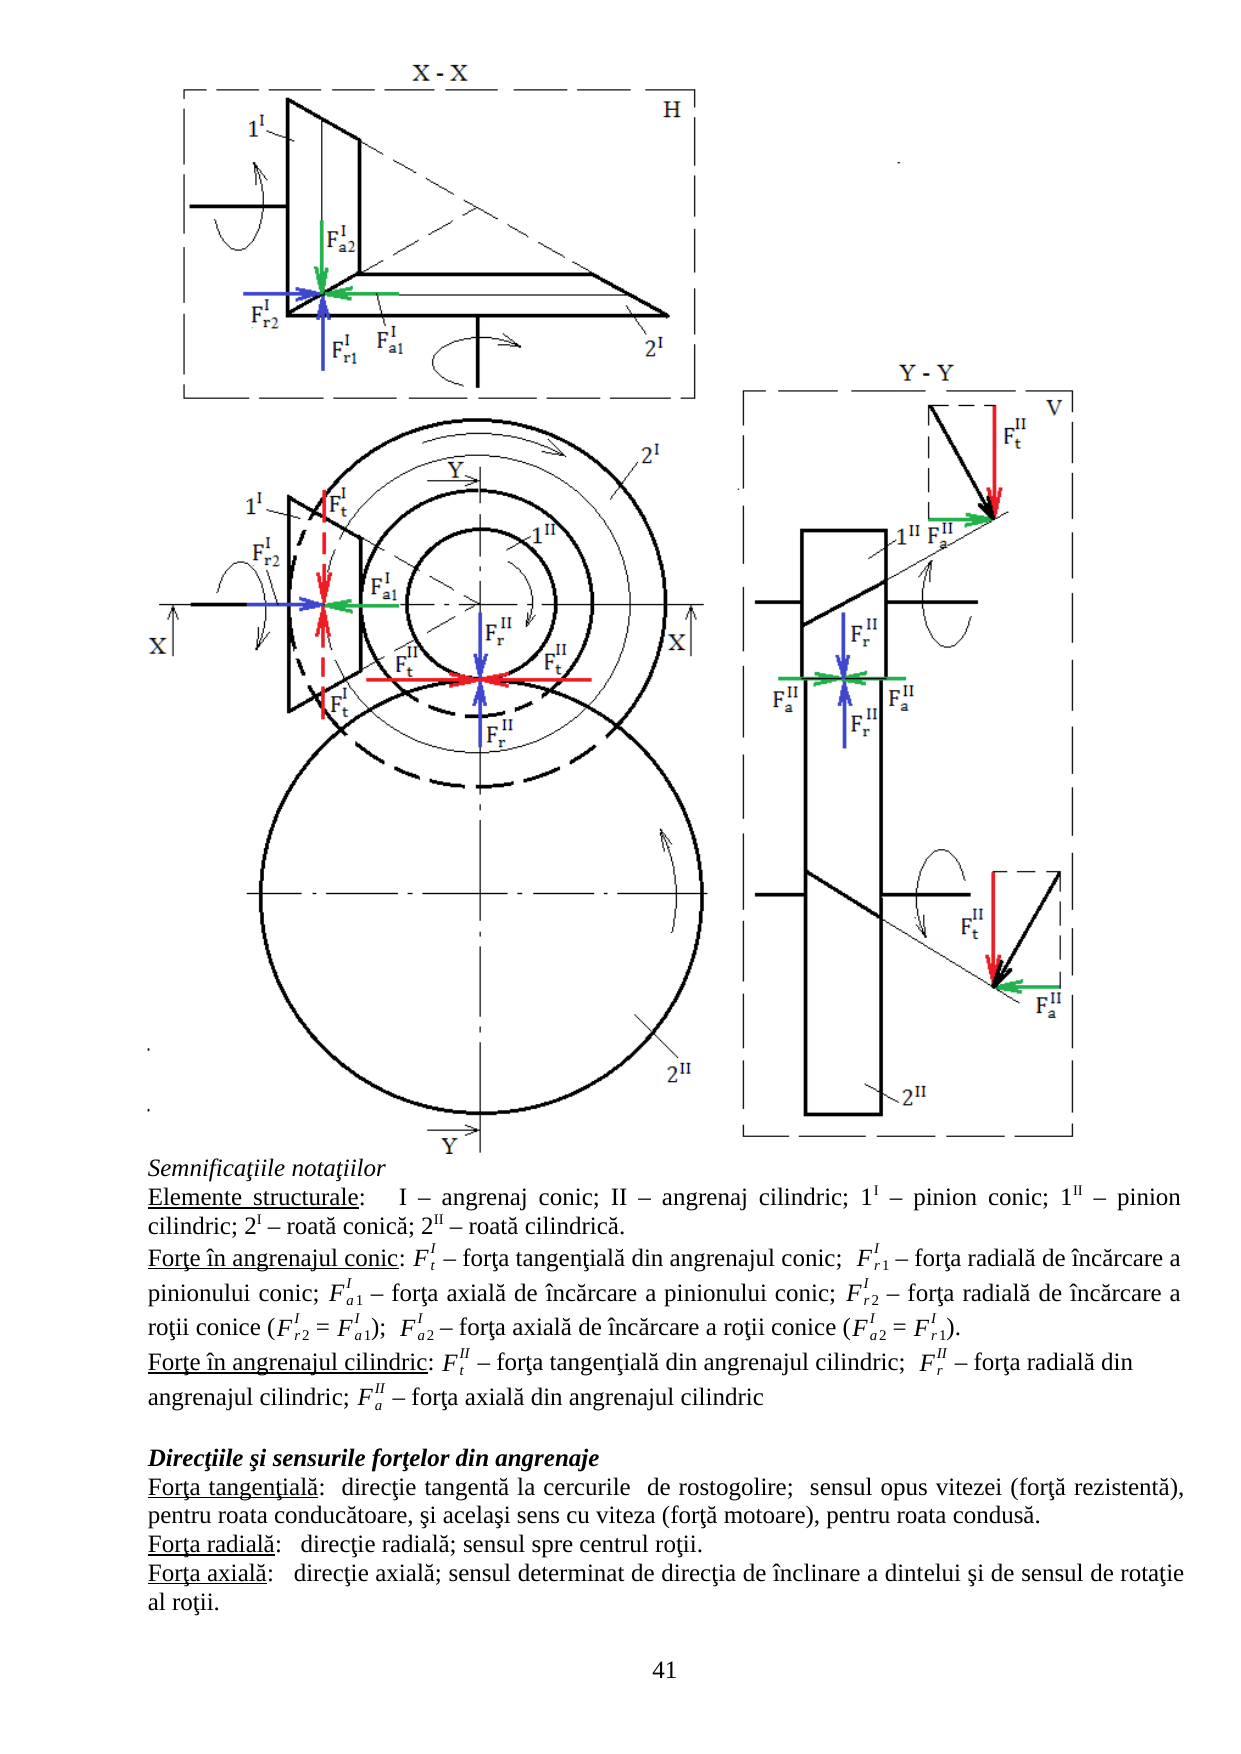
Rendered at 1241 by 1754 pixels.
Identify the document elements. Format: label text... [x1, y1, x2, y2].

text Forţe în angrenajul cilindric: – forţa tangenţială din angrenajul cilindric; – forţa radială din angrenajul cilindric; – forţa axială din angrenajul cilindric [148, 1344, 1181, 1414]
text Semnificaţiile notaţiilor [148, 1153, 1181, 1182]
text Forţa tangenţială: direcţie tangentă la cercurile de rostogolire; sensul opus vitezei (forţă rezistentă), pentru roata conducătoare, şi acelaşi sens cu viteza (forţă motoare), pentru roata condusă. [148, 1472, 1186, 1529]
picture [147, 59, 1078, 1154]
text Forţa radială: direcţie radială; sensul spre centrul roţii. [148, 1529, 1186, 1558]
text Direcţiile şi sensurile forţelor din angrenaje [148, 1443, 1186, 1472]
text Forţe în angrenajul conic: – forţa tangenţială din angrenajul conic; – forţa radială de încărcare a pinionului conic; – forţa axială de încărcare a pinionului conic; – forţa radială de încărcare a roţii conice ( = ); – forţa axială de încărcare a roţii conice ( = ). [148, 1240, 1181, 1344]
text Forţa axială: direcţie axială; sensul determinat de direcţia de înclinare a dintelui şi de sensul de rotaţie al roţii. [148, 1558, 1186, 1615]
text Elemente structurale: I – angrenaj conic; II – angrenaj cilindric; 1I – pinion conic; 1II – pinion cilindric; 2I – roată conică; 2II – roată cilindrică. [148, 1182, 1181, 1240]
